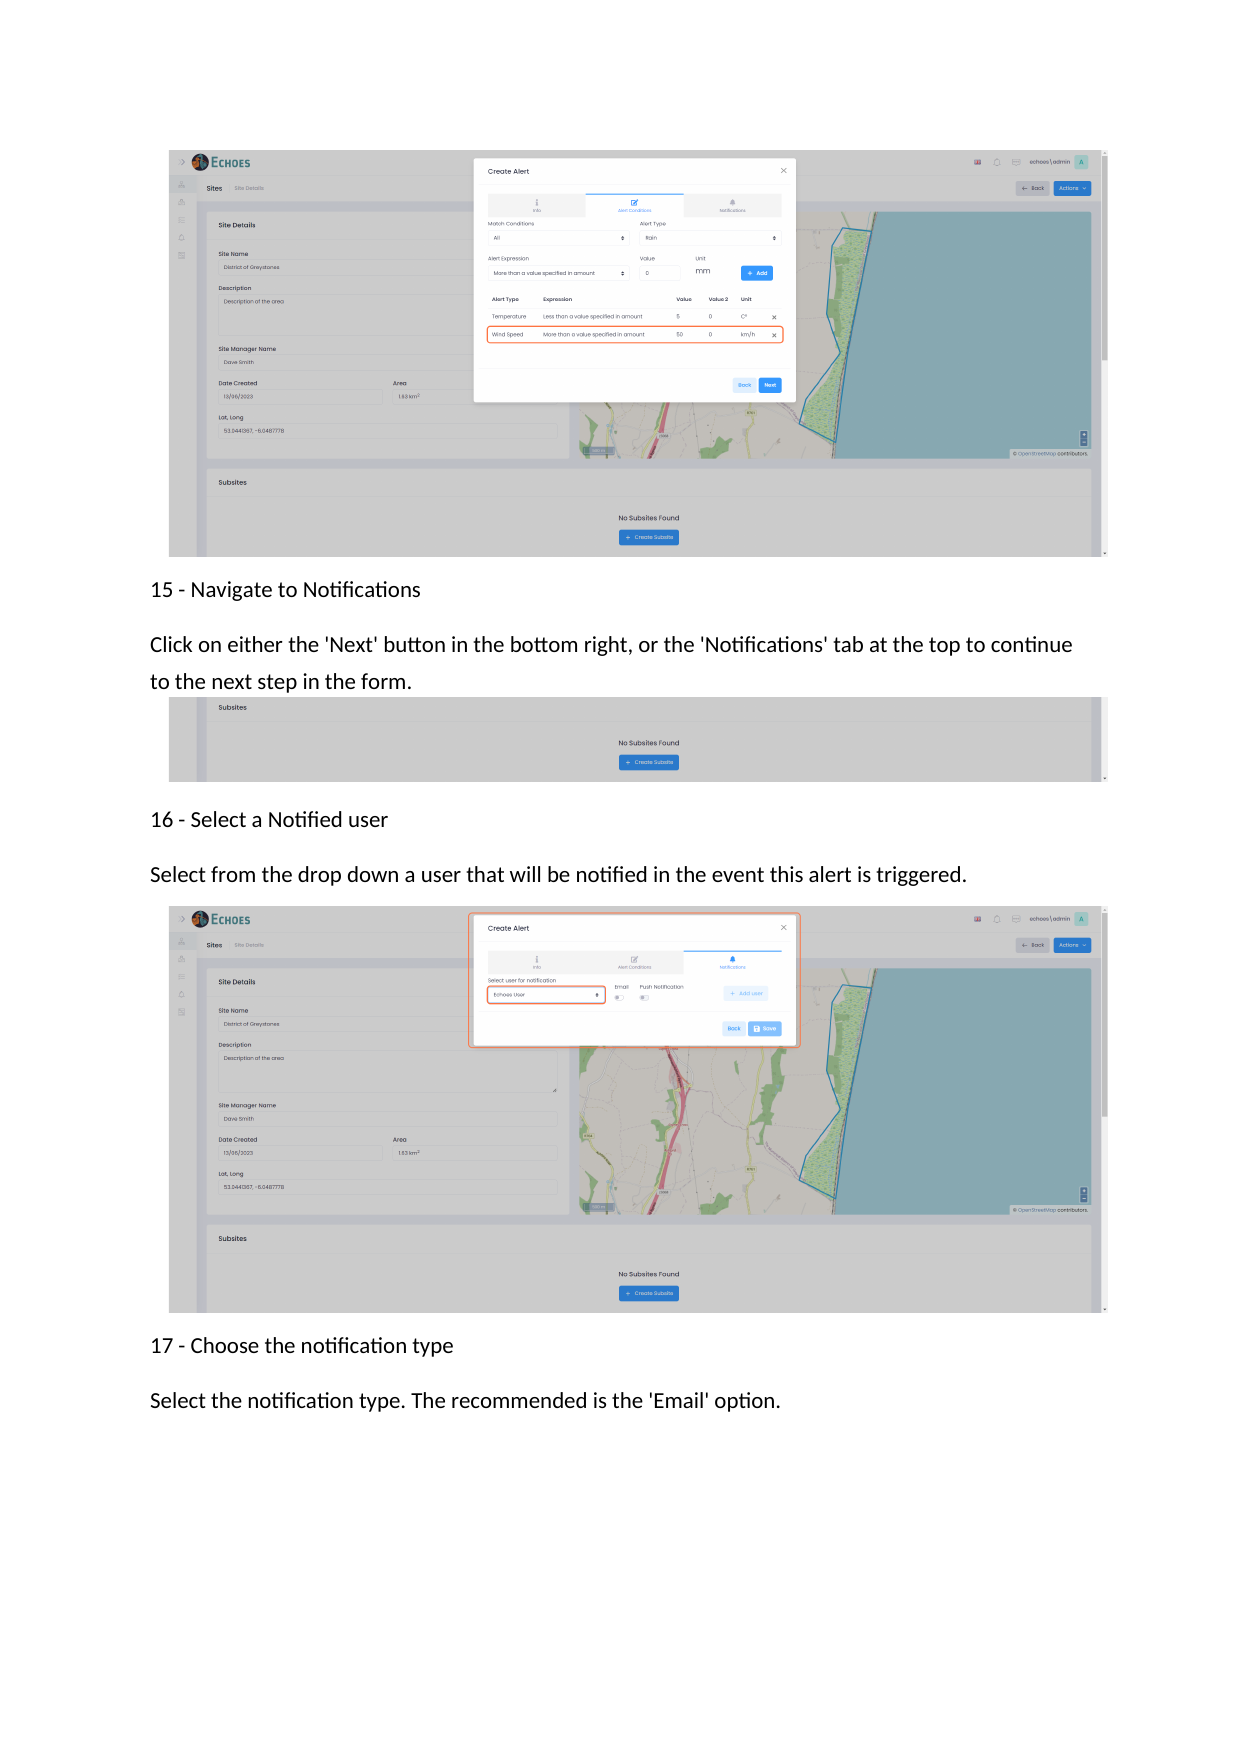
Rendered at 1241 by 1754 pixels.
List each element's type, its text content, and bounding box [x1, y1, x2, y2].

text Select from the drop down a user that will be notified in the event this alert is triggered. [150, 852, 1090, 890]
text 16 - Select a Notified user [150, 805, 1090, 833]
text 17 - Choose the notification type [150, 1331, 1090, 1359]
text Select the notification type. The recommended is the 'Email' option. [150, 1378, 1090, 1416]
text Click on either the 'Next' button in the bottom right, or the 'Notifications' tab at the top to continue to the next step in the form. [150, 622, 1090, 697]
text 15 - Navigate to Notifications [150, 575, 1090, 603]
